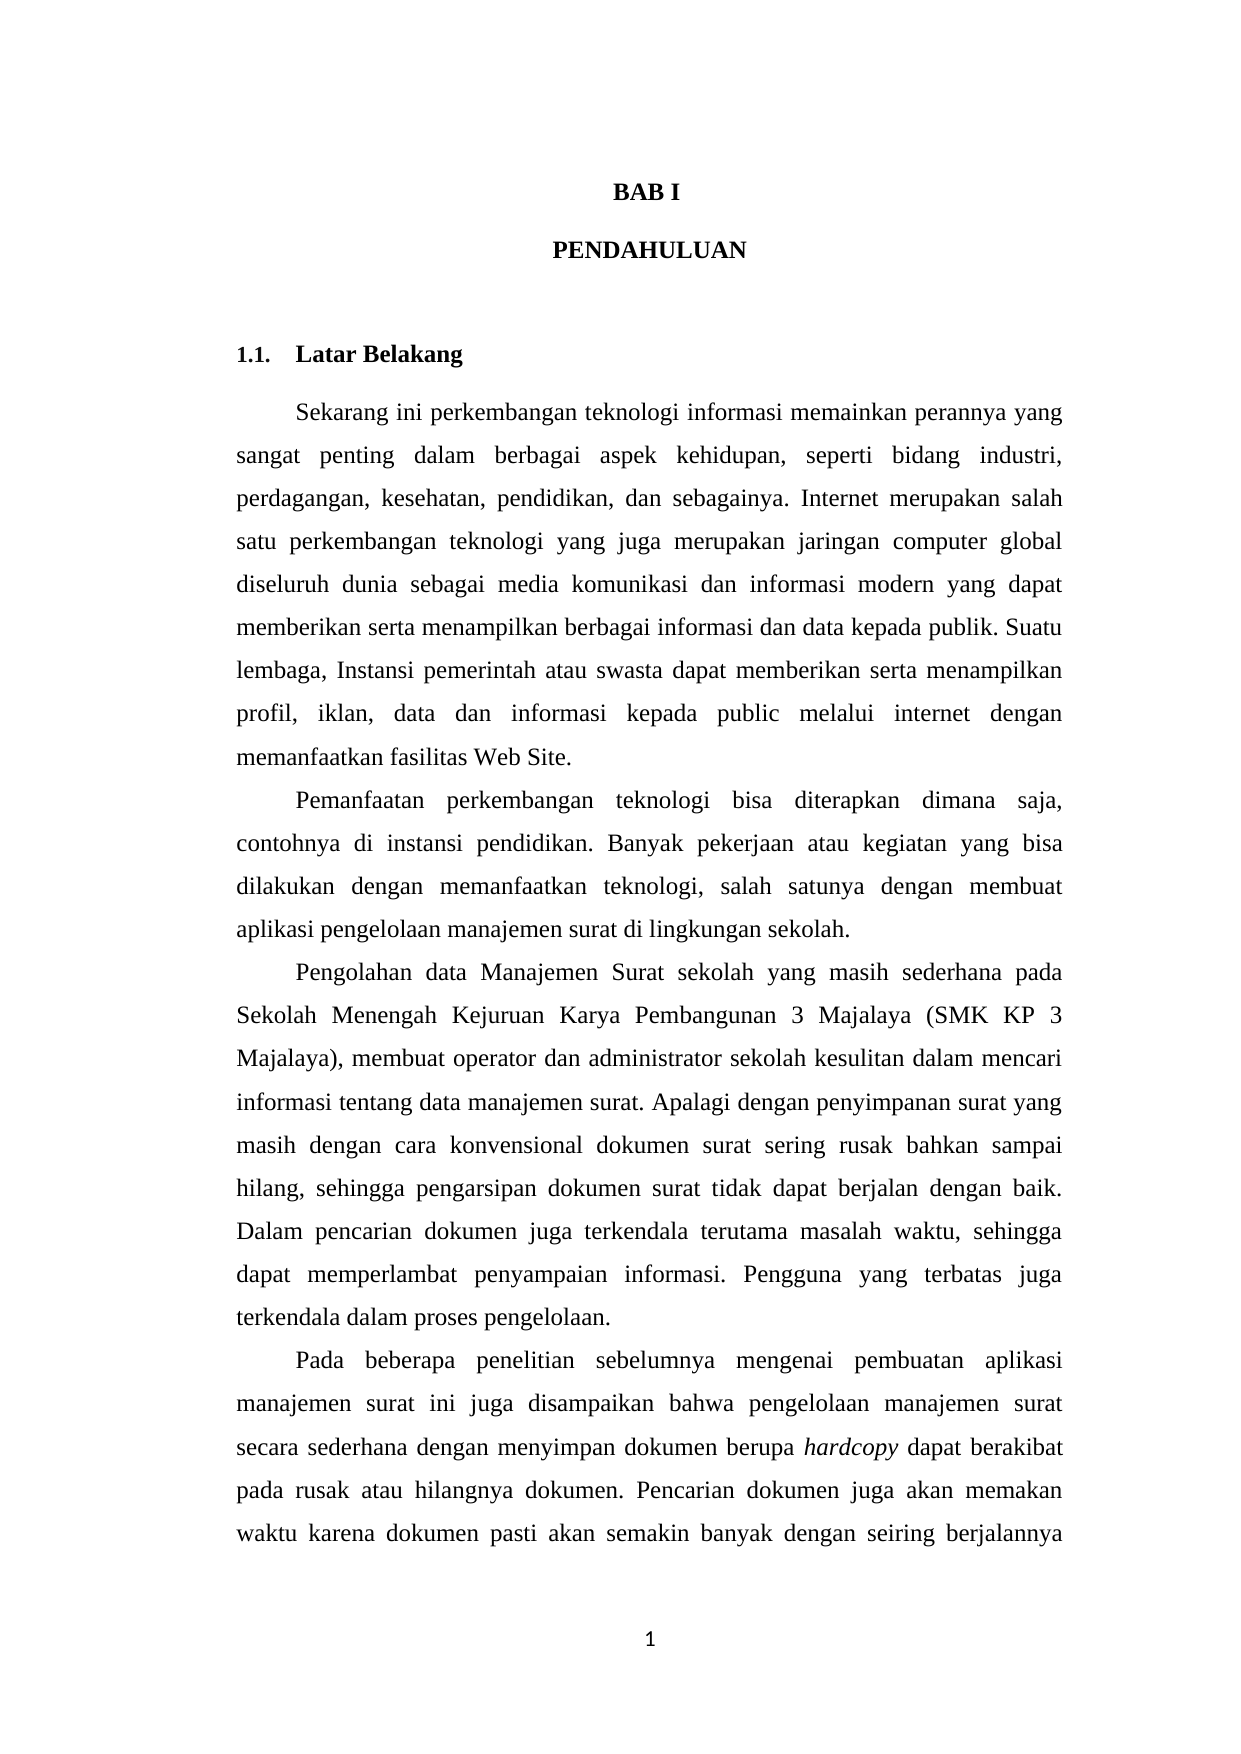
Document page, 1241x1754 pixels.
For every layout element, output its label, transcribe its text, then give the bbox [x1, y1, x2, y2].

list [236, 1345, 1063, 1547]
subtitle BAB I PENDAHULUAN [236, 177, 1063, 263]
list Sekarang ini perkembangan teknologi informasi memainkan perannya yang sangat penting dalam berbagai aspek kehidupan, seperti bidang industri, perdagangan, kesehatan, pendidikan, dan sebagainya. Internet merupakan salah satu perkembangan teknologi yang juga merupakan jaringan computer global diseluruh dunia sebagai media komunikasi dan informasi modern yang dapat memberikan serta menampilkan berbagai informasi dan data kepada publik. Suatu lembaga, Instansi pemerintah atau swasta dapat memberikan serta menampilkan profil, iklan, data dan informasi kepada public melalui internet dengan memanfaatkan fasilitas Web Site. [236, 397, 1063, 770]
list Pemanfaatan perkembangan teknologi bisa diterapkan dimana saja, contohnya di instansi pendidikan. Banyak pekerjaan atau kegiatan yang bisa dilakukan dengan memanfaatkan teknologi, salah satunya dengan membuat aplikasi pengelolaan manajemen surat di lingkungan sekolah. [236, 785, 1063, 943]
list Pengolahan data Manajemen Surat sekolah yang masih sederhana pada Sekolah Menengah Kejuruan Karya Pembangunan 3 Majalaya (SMK KP 3 Majalaya), membuat operator dan administrator sekolah kesulitan dalam mencari informasi tentang data manajemen surat. Apalagi dengan penyimpanan surat yang masih dengan cara konvensional dokumen surat sering rusak bahkan sampai hilang, sehingga pengarsipan dokumen surat tidak dapat berjalan dengan baik. Dalam pencarian dokumen juga terkendala terutama masalah waktu, sehingga dapat memperlambat penyampaian informasi. Pengguna yang terbatas juga terkendala dalam proses pengelolaan. [236, 957, 1063, 1331]
subtitle Latar Belakang [236, 339, 1063, 368]
